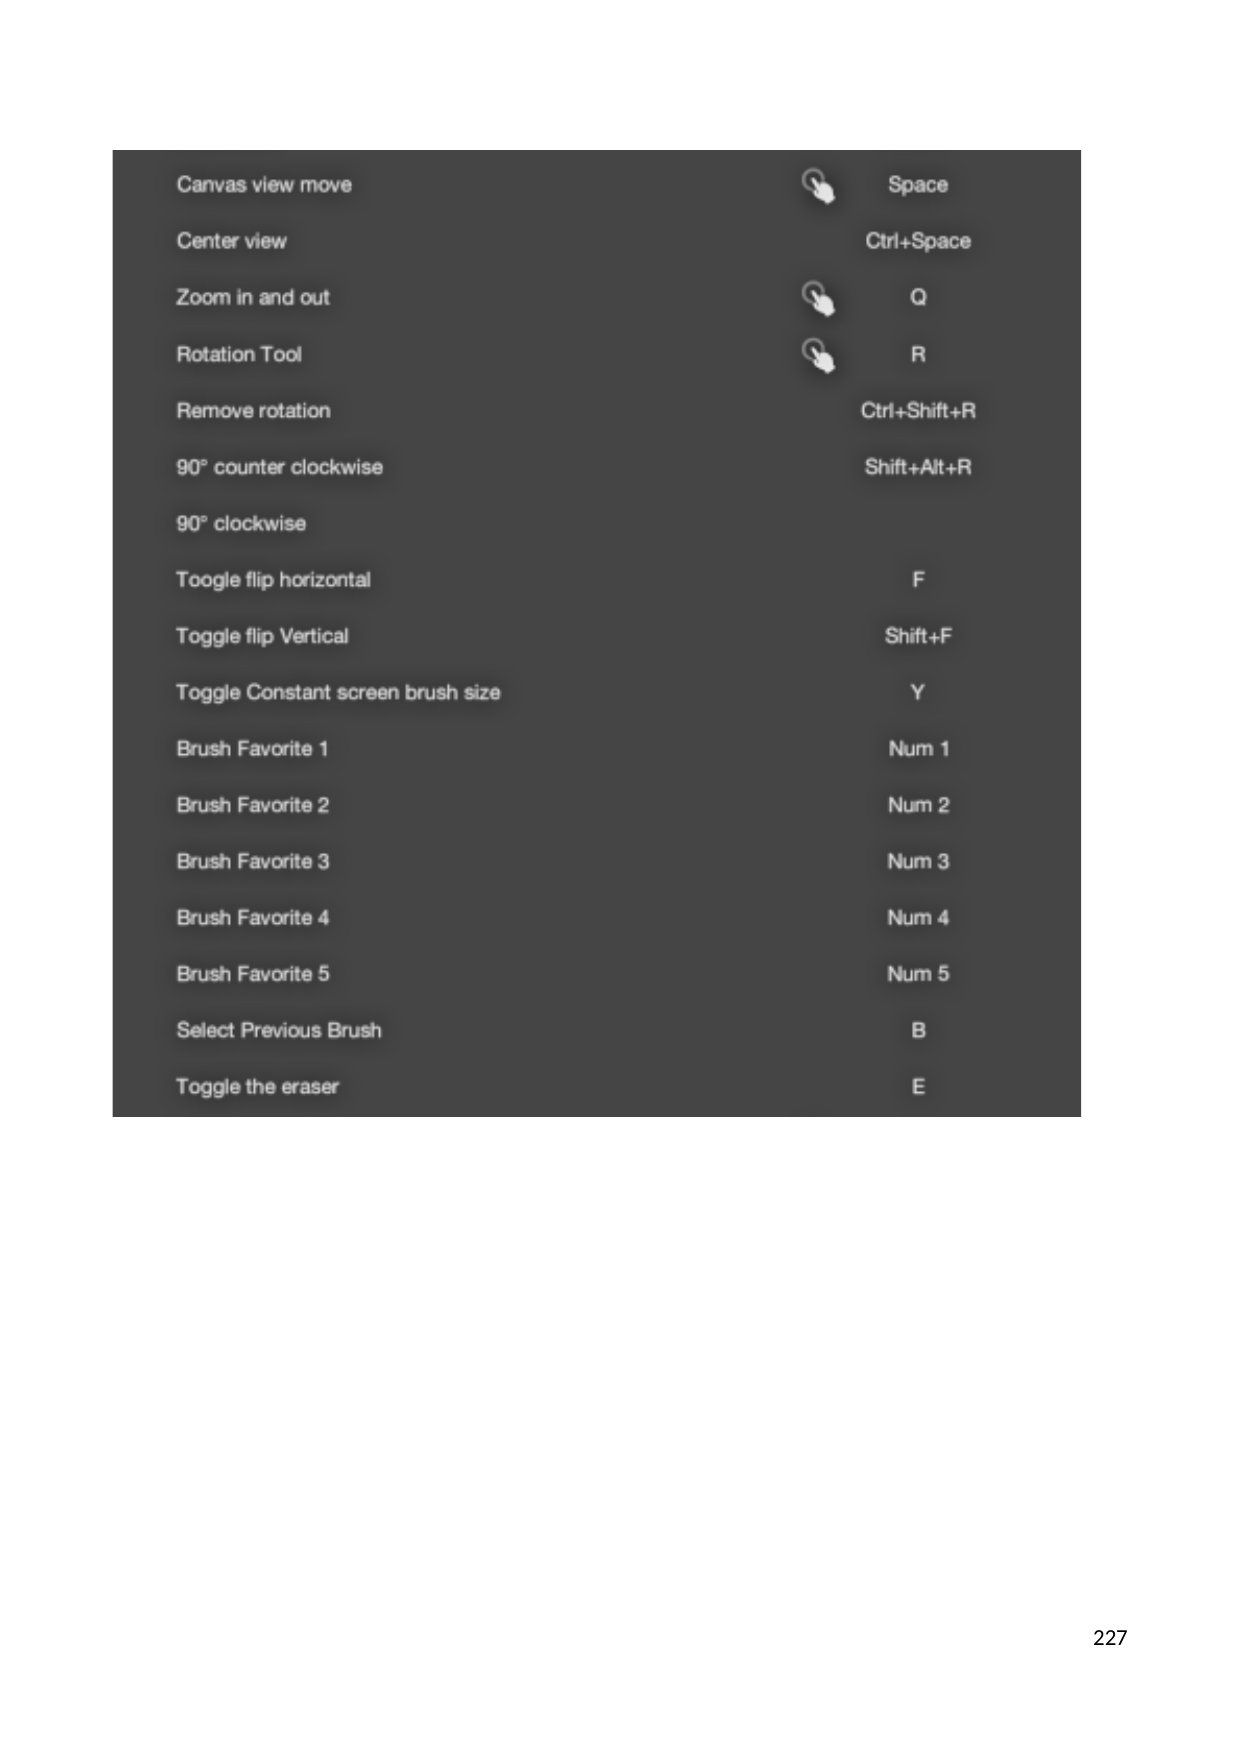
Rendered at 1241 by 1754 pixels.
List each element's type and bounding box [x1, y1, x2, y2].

picture [112, 150, 1082, 1117]
